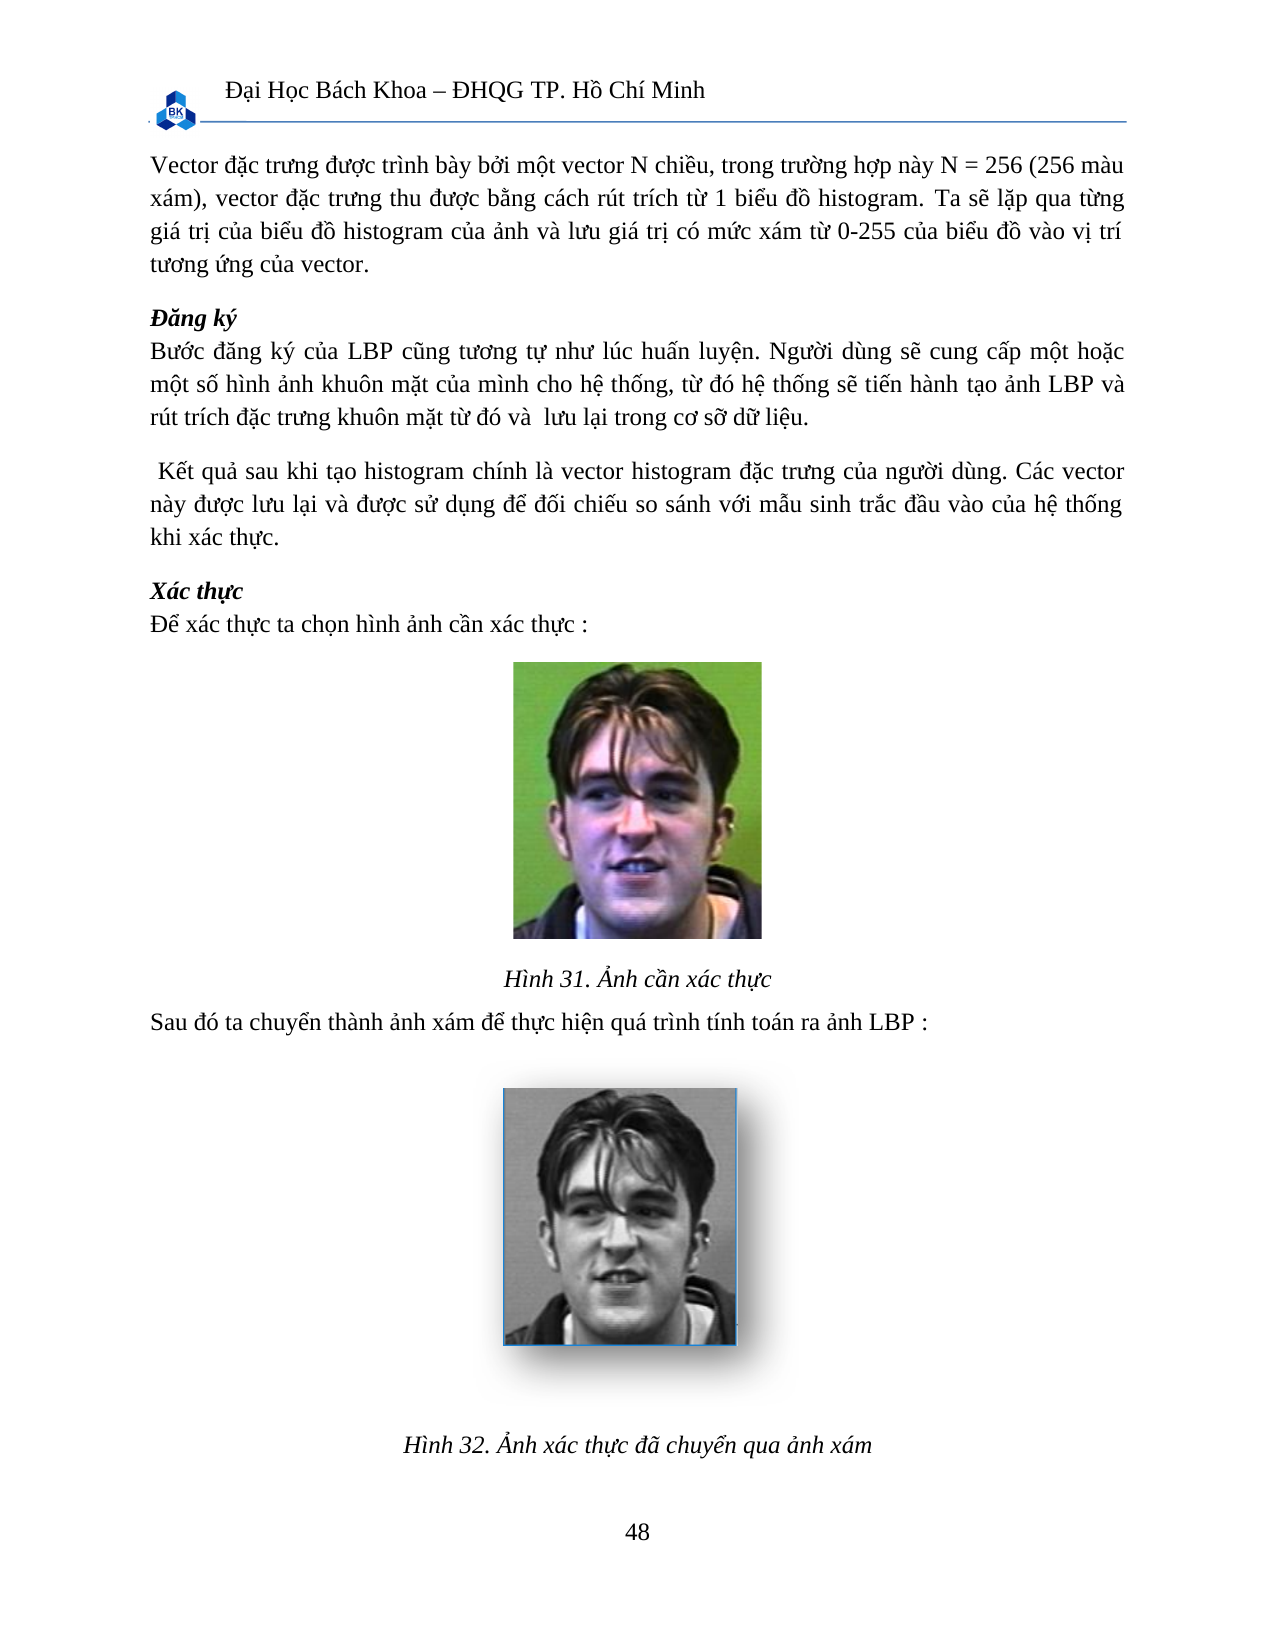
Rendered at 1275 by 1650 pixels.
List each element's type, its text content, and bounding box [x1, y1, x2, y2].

picture [150, 87, 200, 138]
text Kết quả sau khi tạo histogram chính là vector histogram đặc trưng của người dùng. Các vector này được lưu lại và được sử dụng để đối chiếu so sánh với mẫu sinh trắc đầu vào của hệ thống khi xác thực. [150, 456, 1125, 551]
text Bước đăng ký của LBP cũng tương tự như lúc huấn luyện. Người dùng sẽ cung cấp một hoặc một số hình ảnh khuôn mặt của mình cho hệ thống, từ đó hệ thống sẽ tiến hành tạo ảnh LBP và rút trích đặc trưng khuôn mặt từ đó và lưu lại trong cơ sỡ dữ liệu. [150, 336, 1125, 431]
subtitle Đăng ký [150, 303, 1125, 332]
picture [513, 662, 762, 939]
text Để xác thực ta chọn hình ảnh cần xác thực : [150, 609, 1125, 637]
text Vector đặc trưng được trình bày bởi một vector N chiều, trong trường hợp này N = 256 (256 màu xám), vector đặc trưng thu được bằng cách rút trích từ 1 biểu đồ histogram. Ta sẽ lặp qua từng giá trị của biểu đồ histogram của ảnh và lưu giá trị có mức xám từ 0-255 của biểu đồ vào vị trí tương ứng của vector. [150, 150, 1125, 278]
subtitle Xác thực [150, 576, 1125, 604]
text Sau đó ta chuyển thành ảnh xám để thực hiện quá trình tính toán ra ảnh LBP : [150, 1007, 1125, 1036]
picture [503, 1088, 738, 1346]
